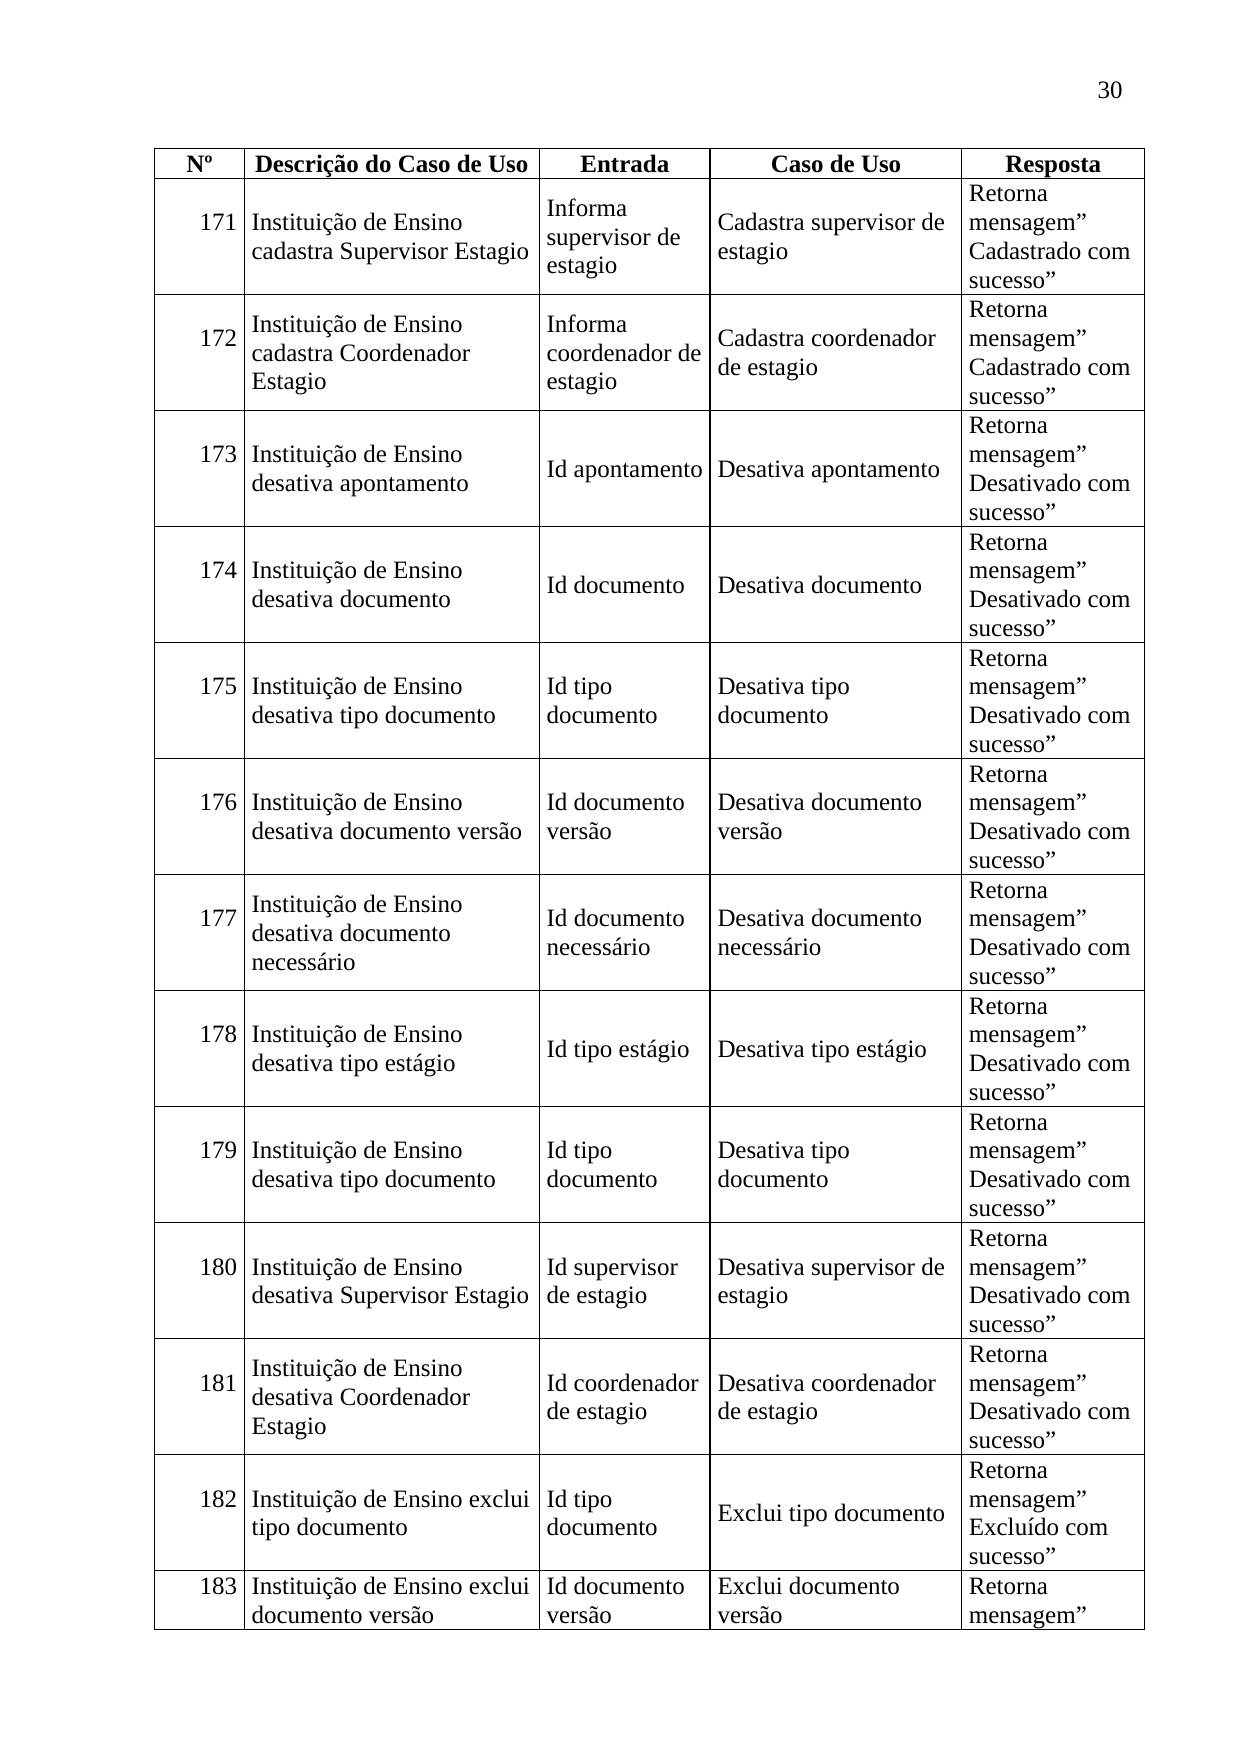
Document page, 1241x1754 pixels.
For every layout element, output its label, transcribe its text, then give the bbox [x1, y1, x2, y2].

table_cell Id tipo documento [540, 1455, 709, 1570]
table_cell [155, 991, 244, 1106]
table_cell [155, 1107, 244, 1222]
table_cell Retorna mensagem” Excluído com sucesso” [962, 1571, 1144, 1628]
table_cell Exclui documento versão [711, 1571, 961, 1628]
table_cell Exclui tipo documento [711, 1455, 961, 1570]
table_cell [245, 1571, 539, 1628]
table_cell Id documento versão [540, 759, 709, 874]
table_cell Desativa documento necessário [711, 875, 961, 990]
table_cell Instituição de Ensino cadastra Supervisor Estagio [245, 179, 539, 293]
table_header Nº [155, 149, 244, 177]
table_cell Retorna mensagem” Desativado com sucesso” [962, 1339, 1144, 1454]
table_cell [155, 1455, 244, 1570]
table_cell Instituição de Ensino cadastra Coordenador Estagio [245, 295, 539, 409]
table_cell Instituição de Ensino desativa tipo documento [245, 1107, 539, 1222]
table_cell Instituição de Ensino desativa tipo documento [245, 643, 539, 758]
table_cell Instituição de Ensino desativa documento [245, 527, 539, 642]
table_cell Desativa documento [711, 527, 961, 642]
table_cell Retorna mensagem” Desativado com sucesso” [962, 991, 1144, 1106]
table_cell [155, 1339, 244, 1454]
table_cell Desativa apontamento [711, 411, 961, 526]
table_cell [155, 411, 244, 526]
table_cell Desativa tipo estágio [711, 991, 961, 1106]
table_cell Instituição de Ensino desativa Supervisor Estagio [245, 1223, 539, 1338]
table_cell Desativa documento versão [711, 759, 961, 874]
table_header Descrição do Caso de Uso [245, 149, 539, 177]
table_cell [155, 759, 244, 874]
table_cell Desativa tipo documento [711, 1107, 961, 1222]
table_cell [155, 643, 244, 758]
table_cell Retorna mensagem” Desativado com sucesso” [962, 875, 1144, 990]
table_cell Instituição de Ensino desativa Coordenador Estagio [245, 1339, 539, 1454]
table_cell Id apontamento [540, 411, 709, 526]
table_cell Informa supervisor de estagio [540, 179, 709, 293]
table_cell Id tipo documento [540, 1107, 709, 1222]
table_cell Instituição de Ensino desativa documento versão [245, 759, 539, 874]
table_cell Id tipo estágio [540, 991, 709, 1106]
table_cell Retorna mensagem” Desativado com sucesso” [962, 759, 1144, 874]
table_cell [155, 527, 244, 642]
table_cell Id supervisor de estagio [540, 1223, 709, 1338]
table_cell Id coordenador de estagio [540, 1339, 709, 1454]
table_cell Instituição de Ensino desativa tipo estágio [245, 991, 539, 1106]
table_cell Cadastra supervisor de estagio [711, 179, 961, 293]
table_cell Instituição de Ensino desativa apontamento [245, 411, 539, 526]
table_cell [155, 1223, 244, 1338]
table_cell Instituição de Ensino exclui tipo documento [245, 1455, 539, 1570]
table_cell Retorna mensagem” Desativado com sucesso” [962, 643, 1144, 758]
table_cell Retorna mensagem” Desativado com sucesso” [962, 1107, 1144, 1222]
table_header Caso de Uso [711, 149, 961, 177]
table_cell Retorna mensagem” Desativado com sucesso” [962, 527, 1144, 642]
table_cell [155, 1571, 244, 1628]
table_cell [155, 179, 244, 293]
table_cell Id tipo documento [540, 643, 709, 758]
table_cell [962, 179, 1144, 293]
table_cell Desativa tipo documento [711, 643, 961, 758]
table_cell Instituição de Ensino desativa documento necessário [245, 875, 539, 990]
table_cell Retorna mensagem” Desativado com sucesso” [962, 1223, 1144, 1338]
table_cell Id documento versão [540, 1571, 709, 1628]
table_cell Desativa coordenador de estagio [711, 1339, 961, 1454]
table_cell Retorna mensagem” Excluído com sucesso” [962, 1455, 1144, 1570]
table_cell Retorna mensagem” Desativado com sucesso” [962, 411, 1144, 526]
table_cell Id documento necessário [540, 875, 709, 990]
table_cell Cadastra coordenador de estagio [711, 295, 961, 409]
table_cell [155, 875, 244, 990]
table_cell Desativa supervisor de estagio [711, 1223, 961, 1338]
table_cell [155, 295, 244, 409]
table_header Resposta [962, 149, 1144, 177]
table_cell Id documento [540, 527, 709, 642]
table_cell Retorna mensagem” Cadastrado com sucesso” [962, 295, 1144, 409]
table_header Entrada [540, 149, 709, 177]
table_cell Informa coordenador de estagio [540, 295, 709, 409]
